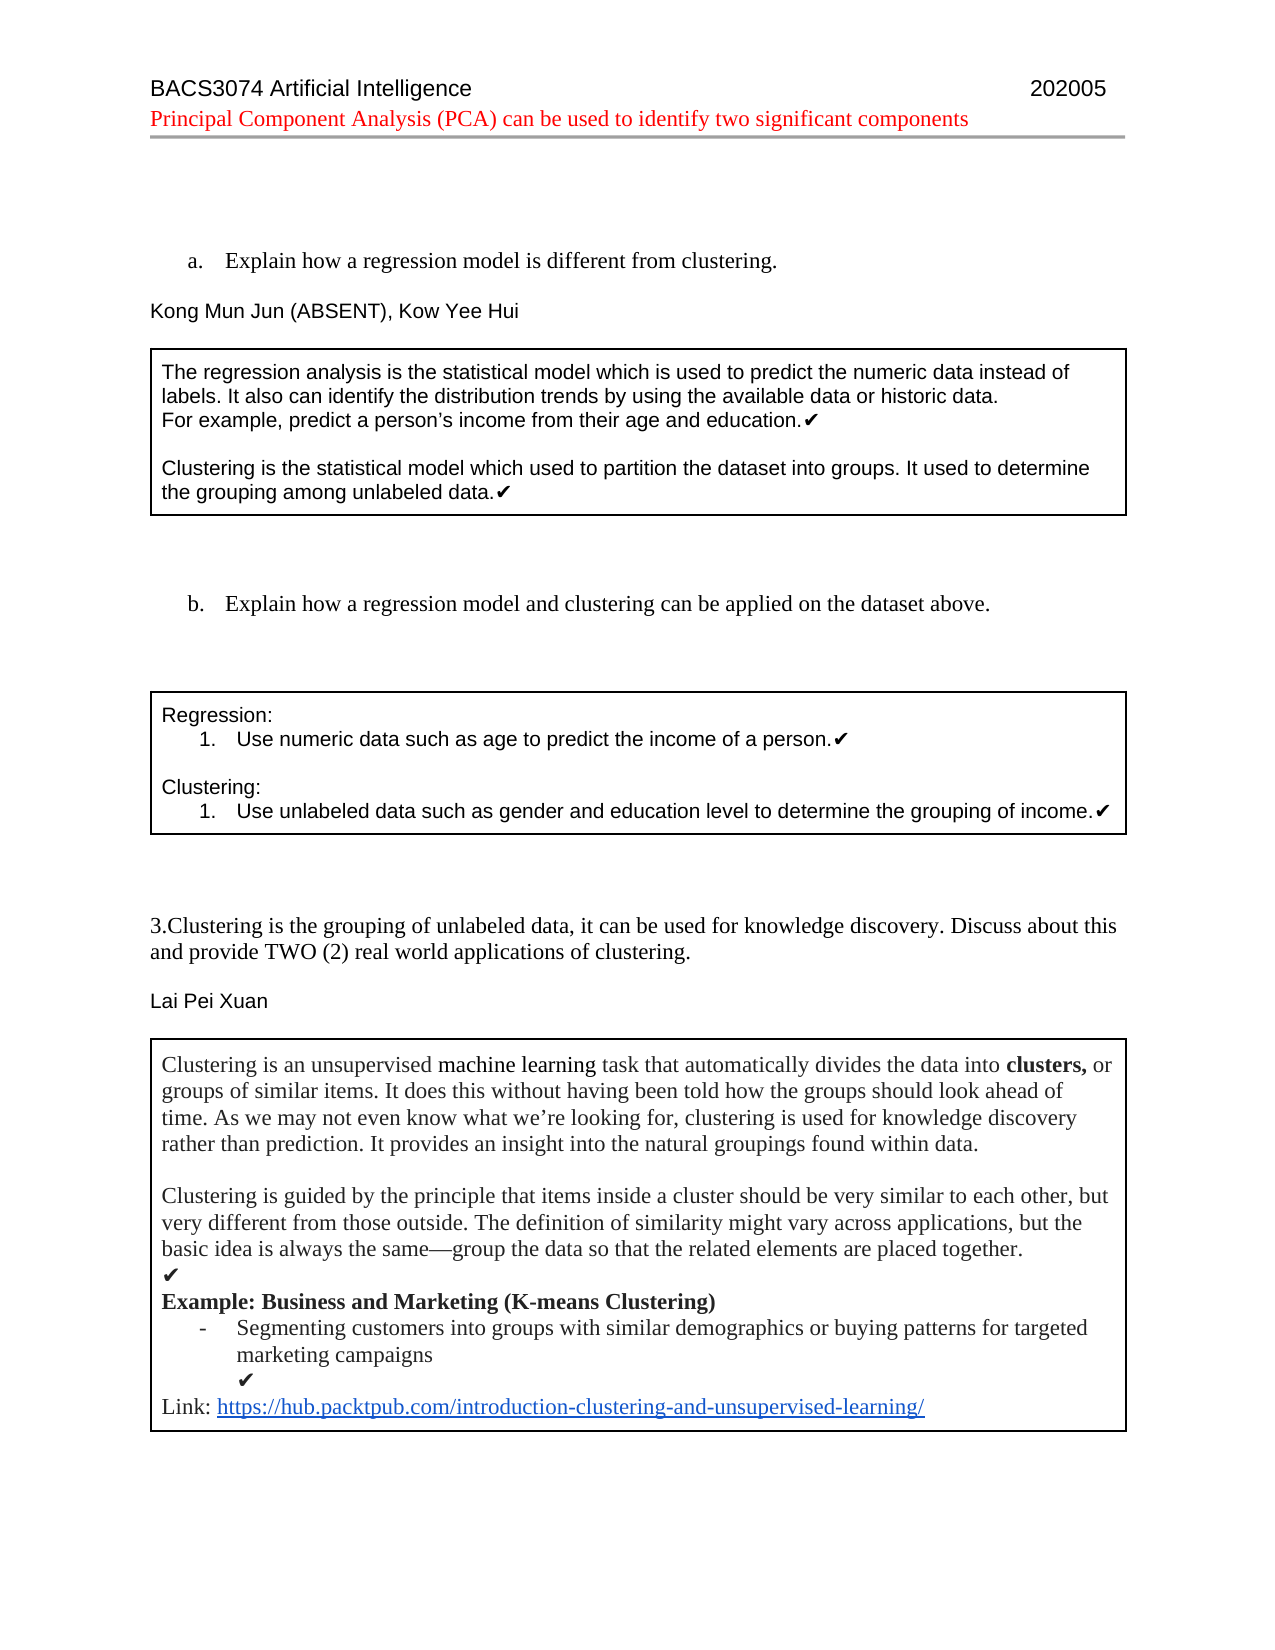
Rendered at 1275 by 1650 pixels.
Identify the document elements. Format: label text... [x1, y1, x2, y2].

table_header Regression: Use numeric data such as age to predict the income of a person.✔️ Clustering: Use unlabeled data such as gender and education level to determine the grouping of income.✔️ [152, 693, 1125, 833]
table_header The regression analysis is the statistical model which is used to predict the numeric data instead of labels. It also can identify the distribution trends by using the available data or historic data. For example, predict a person’s income from their age and education.✔️ Clustering is the statistical model which used to partition the dataset into groups. It used to determine the grouping among unlabeled data.✔️ [152, 350, 1125, 514]
text Lai Pei Xuan [150, 989, 1125, 1013]
text 3.Clustering is the grouping of unlabeled data, it can be used for knowledge discovery. Discuss about this and provide TWO (2) real world applications of clustering. [150, 912, 1125, 964]
list Explain how a regression model and clustering can be applied on the dataset above. [187, 590, 1125, 617]
table_header Clustering is an unsupervised machine learning task that automatically divides the data into clusters, or groups of similar items. It does this without having been told how the groups should look ahead of time. As we may not even know what we’re looking for, clustering is used for knowledge discovery rather than prediction. It provides an insight into the natural groupings found within data. Clustering is guided by the principle that items inside a cluster should be very similar to each other, but very different from those outside. The definition of similarity might vary across applications, but the basic idea is always the same—group the data so that the related elements are placed together. ✔️ Example: Business and Marketing (K-means Clustering) Segmenting customers into groups with similar demographics or buying patterns for targeted marketing campaigns ✔️ Link: https://hub.packtpub.com/introduction-clustering-and-unsupervised-learning/ [152, 1040, 1125, 1430]
list Explain how a regression model is different from clustering. [187, 247, 1125, 273]
text Kong Mun Jun (ABSENT), Kow Yee Hui [150, 298, 1125, 322]
